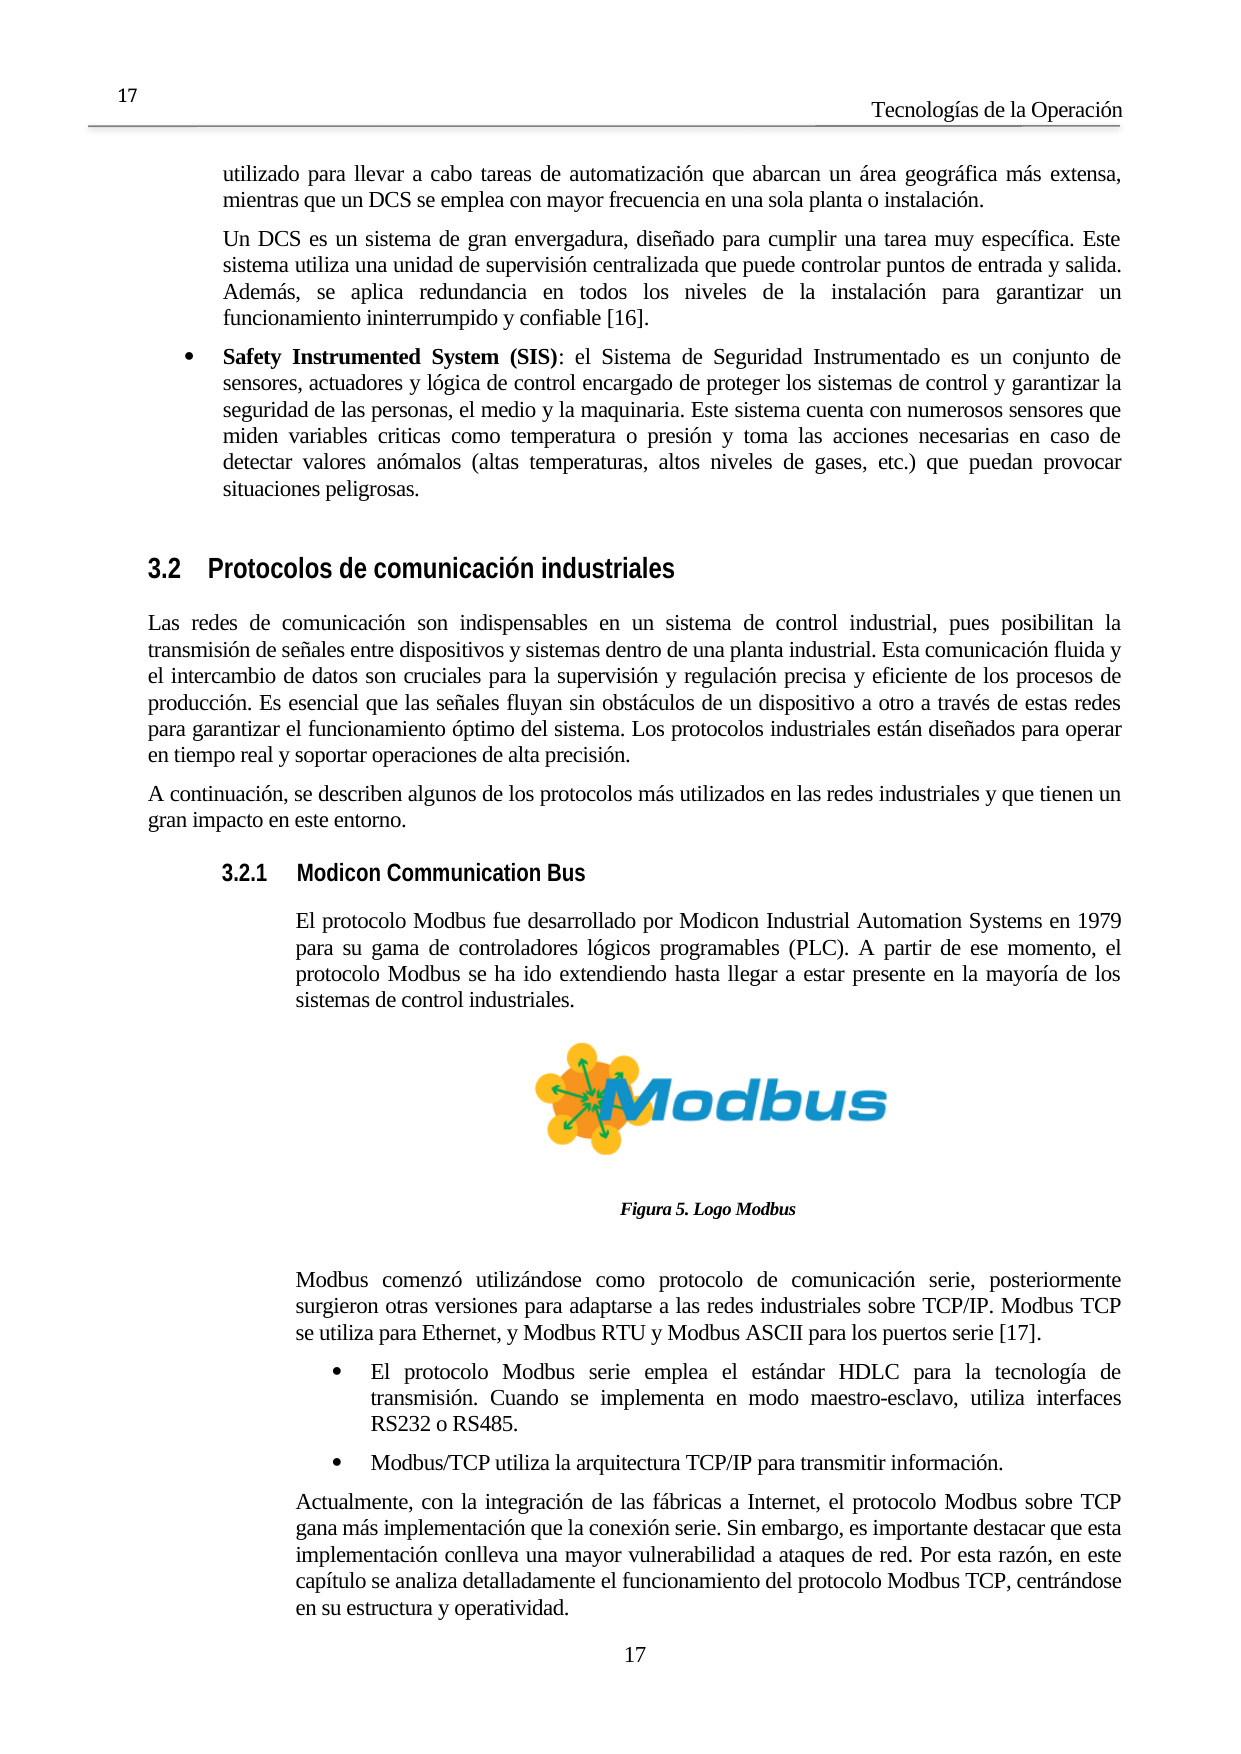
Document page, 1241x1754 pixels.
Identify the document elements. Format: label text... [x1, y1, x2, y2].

picture [525, 1025, 892, 1186]
text Actualmente, con la integración de las fábricas a Internet, el protocolo Modbus sobre TCP gana más implementación que la conexión serie. Sin embargo, es importante destacar que esta implementación conlleva una mayor vulnerabilidad a ataques de red. Por esta razón, en este capítulo se analiza detalladamente el funcionamiento del protocolo Modbus TCP, centrándose en su estructura y operatividad. [295, 1488, 1122, 1620]
list Safety Instrumented System (SIS): el Sistema de Seguridad Instrumentado es un conjunto de sensores, actuadores y lógica de control encargado de proteger los sistemas de control y garantizar la seguridad de las personas, el medio y la maquinaria. Este sistema cuenta con numerosos sensores que miden variables criticas como temperatura o presión y toma las acciones necesarias en caso de detectar valores anómalos (altas temperaturas, altos niveles de gases, etc.) que puedan provocar situaciones peligrosas. [185, 343, 1122, 501]
subtitle Protocolos de comunicación industriales [148, 551, 1123, 584]
text Figura 5. Logo Modbus [295, 1198, 1122, 1219]
list Un DCS es un sistema de gran envergadura, diseñado para cumplir una tarea muy específica. Este sistema utiliza una unidad de supervisión centralizada que puede controlar puntos de entrada y salida. Además, se aplica redundancia en todos los niveles de la instalación para garantizar un funcionamiento ininterrumpido y confiable . [223, 225, 1122, 330]
text El protocolo Modbus fue desarrollado por Modicon Industrial Automation Systems en 1979 para su gama de controladores lógicos programables (PLC). A partir de ese momento, el protocolo Modbus se ha ido extendiendo hasta llegar a estar presente en la mayoría de los sistemas de control industriales. [295, 907, 1122, 1013]
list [185, 160, 1122, 212]
list Modbus/TCP utiliza la arquitectura TCP/IP para transmitir información. [333, 1449, 1122, 1476]
list El protocolo Modbus serie emplea el estándar HDLC para la tecnología de transmisión. Cuando se implementa en modo maestro-esclavo, utiliza interfaces RS232 o RS485. [333, 1358, 1122, 1437]
subtitle Modicon Communication Bus [222, 858, 1122, 886]
text Las redes de comunicación son indispensables en un sistema de control industrial, pues posibilitan la transmisión de señales entre dispositivos y sistemas dentro de una planta industrial. Esta comunicación fluida y el intercambio de datos son cruciales para la supervisión y regulación precisa y eficiente de los procesos de producción. Es esencial que las señales fluyan sin obstáculos de un dispositivo a otro a través de estas redes para garantizar el funcionamiento óptimo del sistema. Los protocolos industriales están diseñados para operar en tiempo real y soportar operaciones de alta precisión. [148, 609, 1122, 768]
text Modbus comenzó utilizándose como protocolo de comunicación serie, posteriormente surgieron otras versiones para adaptarse a las redes industriales sobre TCP/IP. Modbus TCP se utiliza para Ethernet, y Modbus RTU y Modbus ASCII para los puertos serie . [295, 1266, 1122, 1345]
text A continuación, se describen algunos de los protocolos más utilizados en las redes industriales y que tienen un gran impacto en este entorno. [148, 780, 1122, 833]
